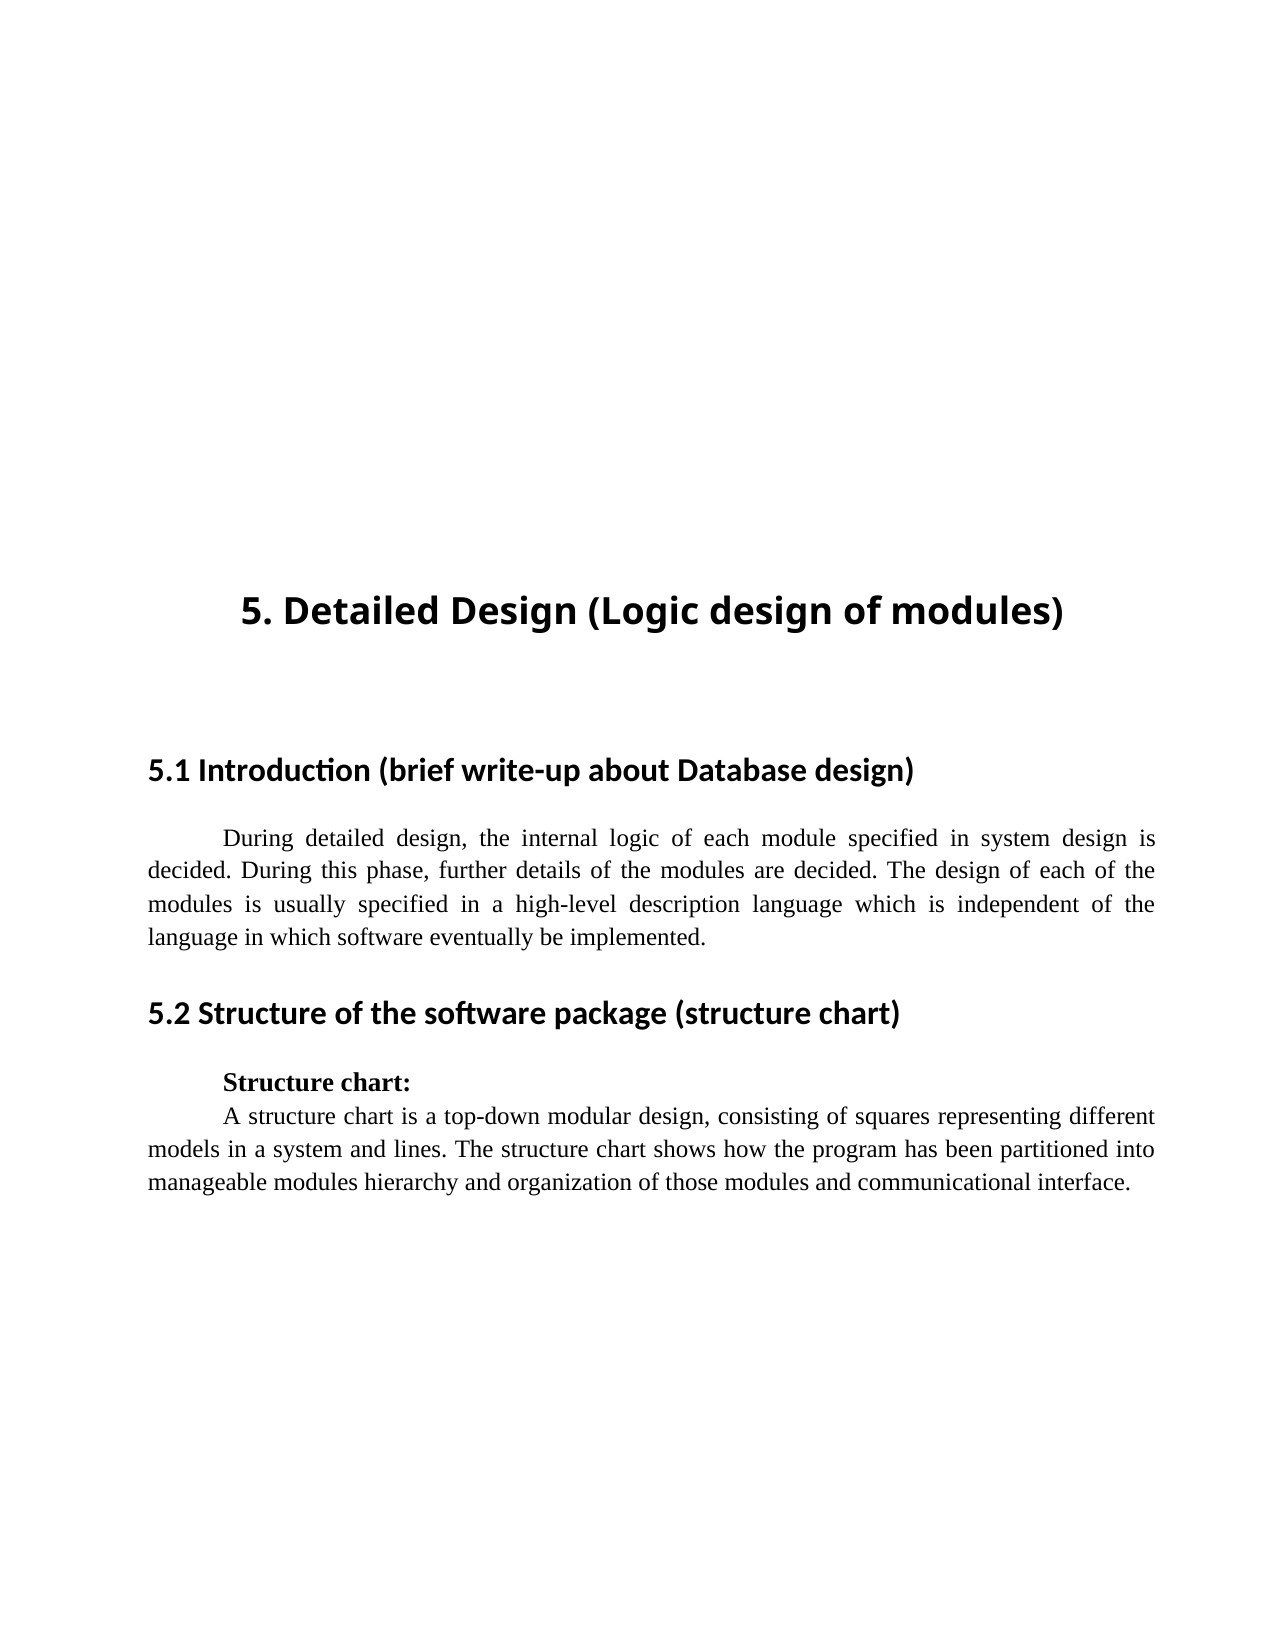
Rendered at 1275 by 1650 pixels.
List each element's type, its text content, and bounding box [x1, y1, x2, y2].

text A structure chart is a top-down modular design, consisting of squares representing different models in a system and lines. The structure chart shows how the program has been partitioned into manageable modules hierarchy and organization of those modules and communicational interface. [148, 1101, 1157, 1196]
text Structure chart: [148, 1066, 1157, 1097]
subtitle 5.2 Structure of the software package (structure chart) [148, 992, 1157, 1033]
subtitle 5. Detailed Design (Logic design of modules) [148, 584, 1157, 635]
text During detailed design, the internal logic of each module specified in system design is decided. During this phase, further details of the modules are decided. The design of each of the modules is usually specified in a high-level description language which is independent of the language in which software eventually be implemented. [148, 823, 1157, 950]
subtitle 5.1 Introduction (brief write-up about Database design) [148, 749, 1157, 790]
